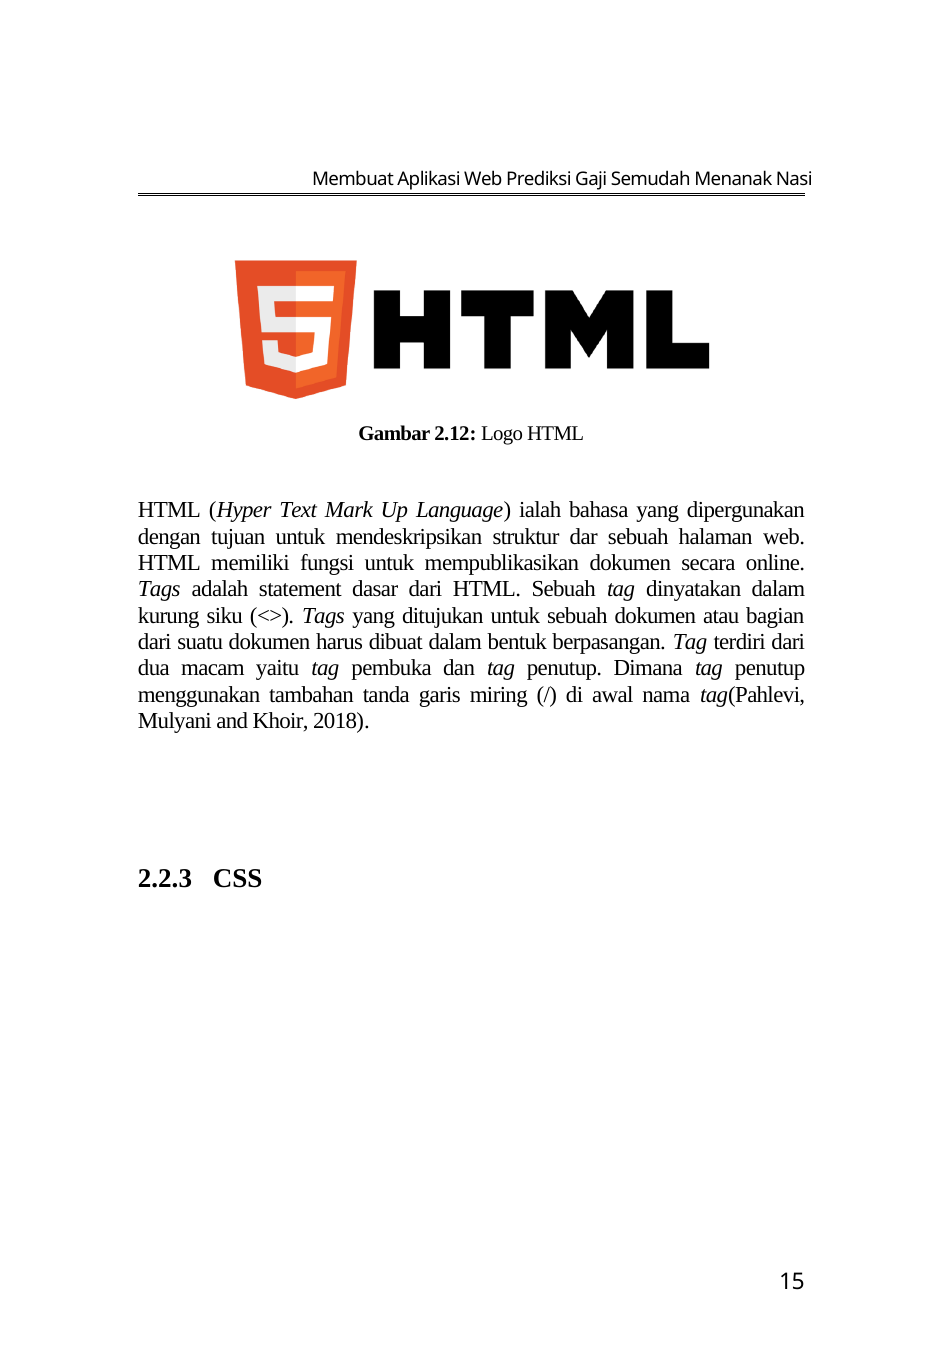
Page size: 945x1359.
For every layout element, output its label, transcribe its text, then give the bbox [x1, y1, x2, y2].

picture [216, 236, 727, 409]
text HTML (Hyper Text Mark Up Language) ialah bahasa yang dipergunakan dengan tujuan untuk mendeskripsikan struktur dar sebuah halaman web. HTML memiliki fungsi untuk mempublikasikan dokumen secara online. Tags adalah statement dasar dari HTML. Sebuah tag dinyatakan dalam kurung siku (<>). Tags yang ditujukan untuk sebuah dokumen atau bagian dari suatu dokumen harus dibuat dalam bentuk berpasangan. Tag terdiri dari dua macam yaitu tag pembuka dan tag penutup. Dimana tag penutup menggunakan tambahan tanda garis miring (/) di awal nama tag. [138, 496, 805, 733]
subtitle CSS [138, 863, 805, 894]
text Gambar 2.12: Logo HTML [138, 421, 805, 445]
